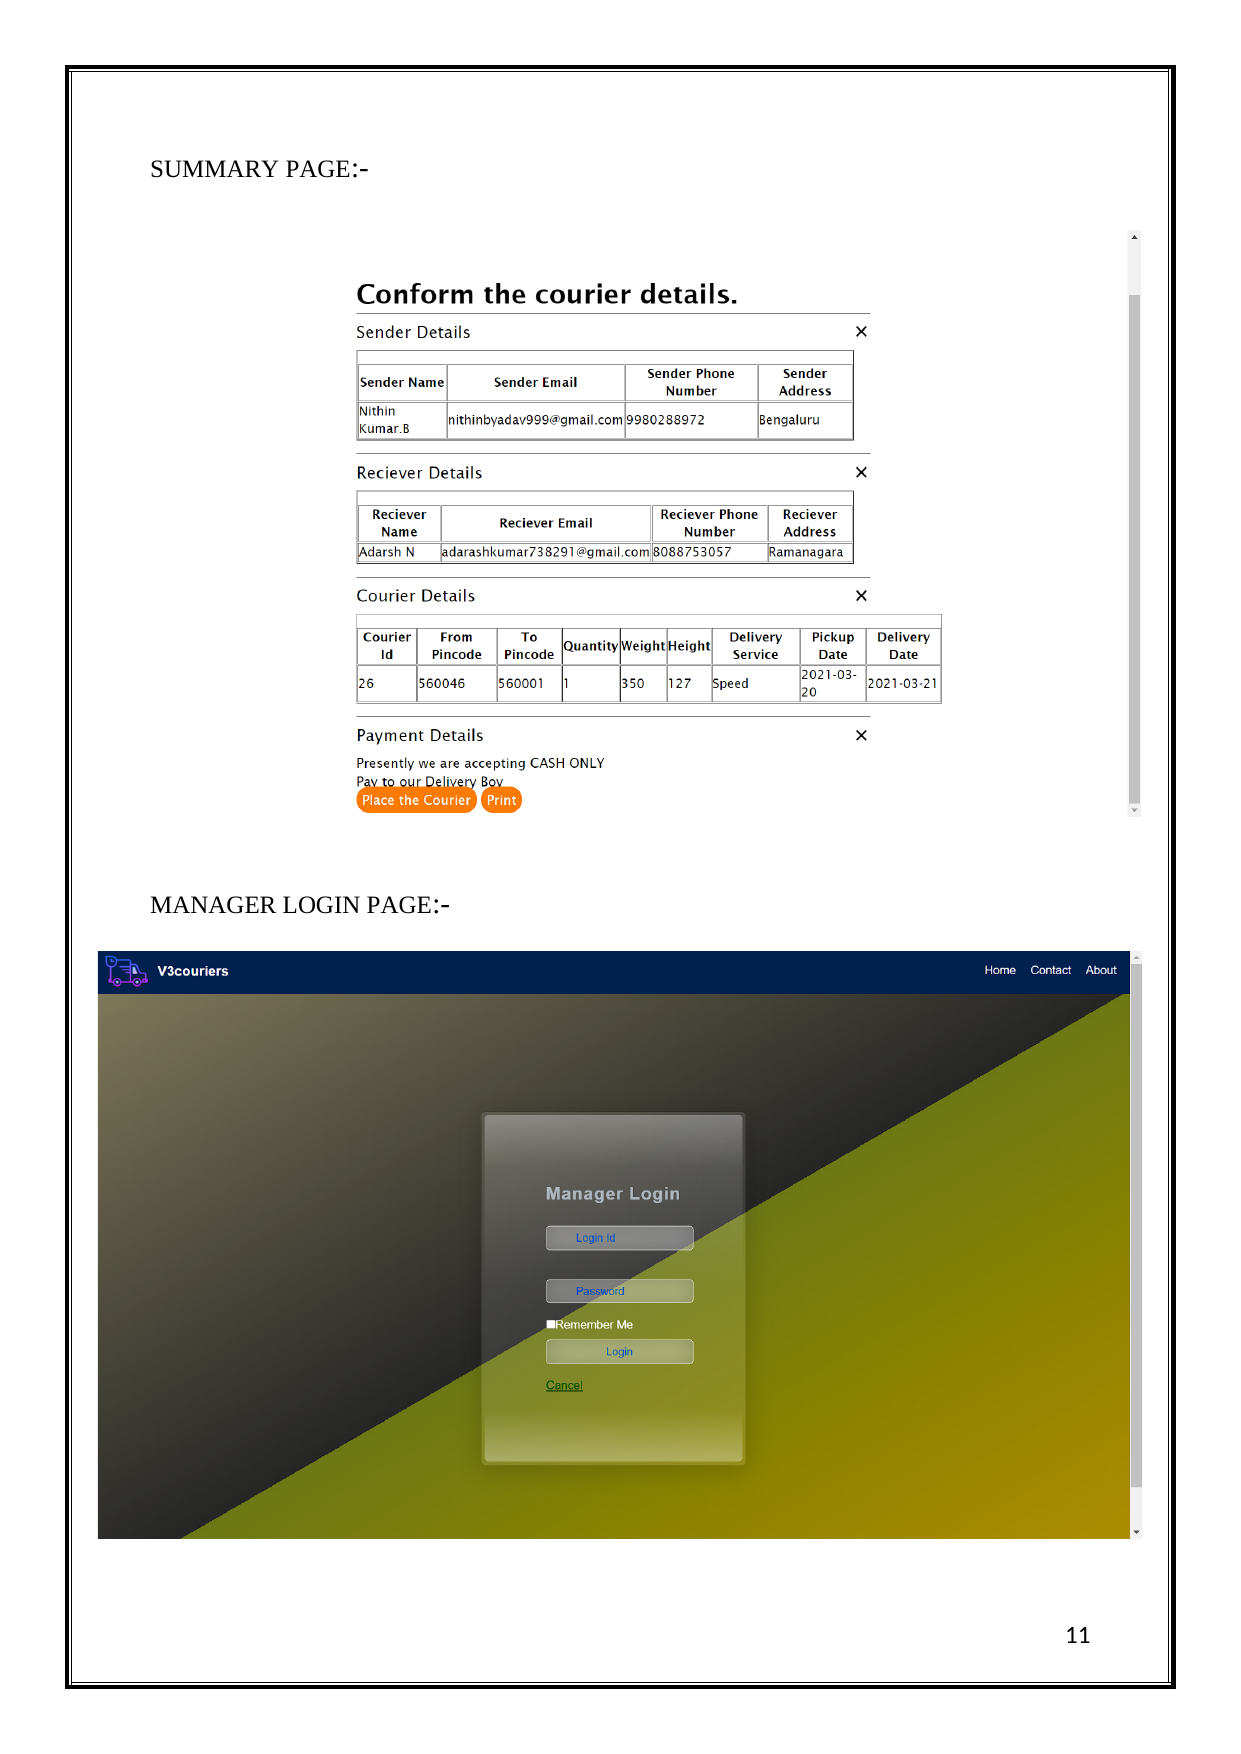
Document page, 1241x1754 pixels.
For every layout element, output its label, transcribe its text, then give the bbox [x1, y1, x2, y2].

picture [97, 951, 1143, 1539]
picture [99, 230, 1141, 817]
text SUMMARY PAGE:- [150, 150, 1090, 183]
text MANAGER LOGIN PAGE:- [150, 886, 1090, 919]
